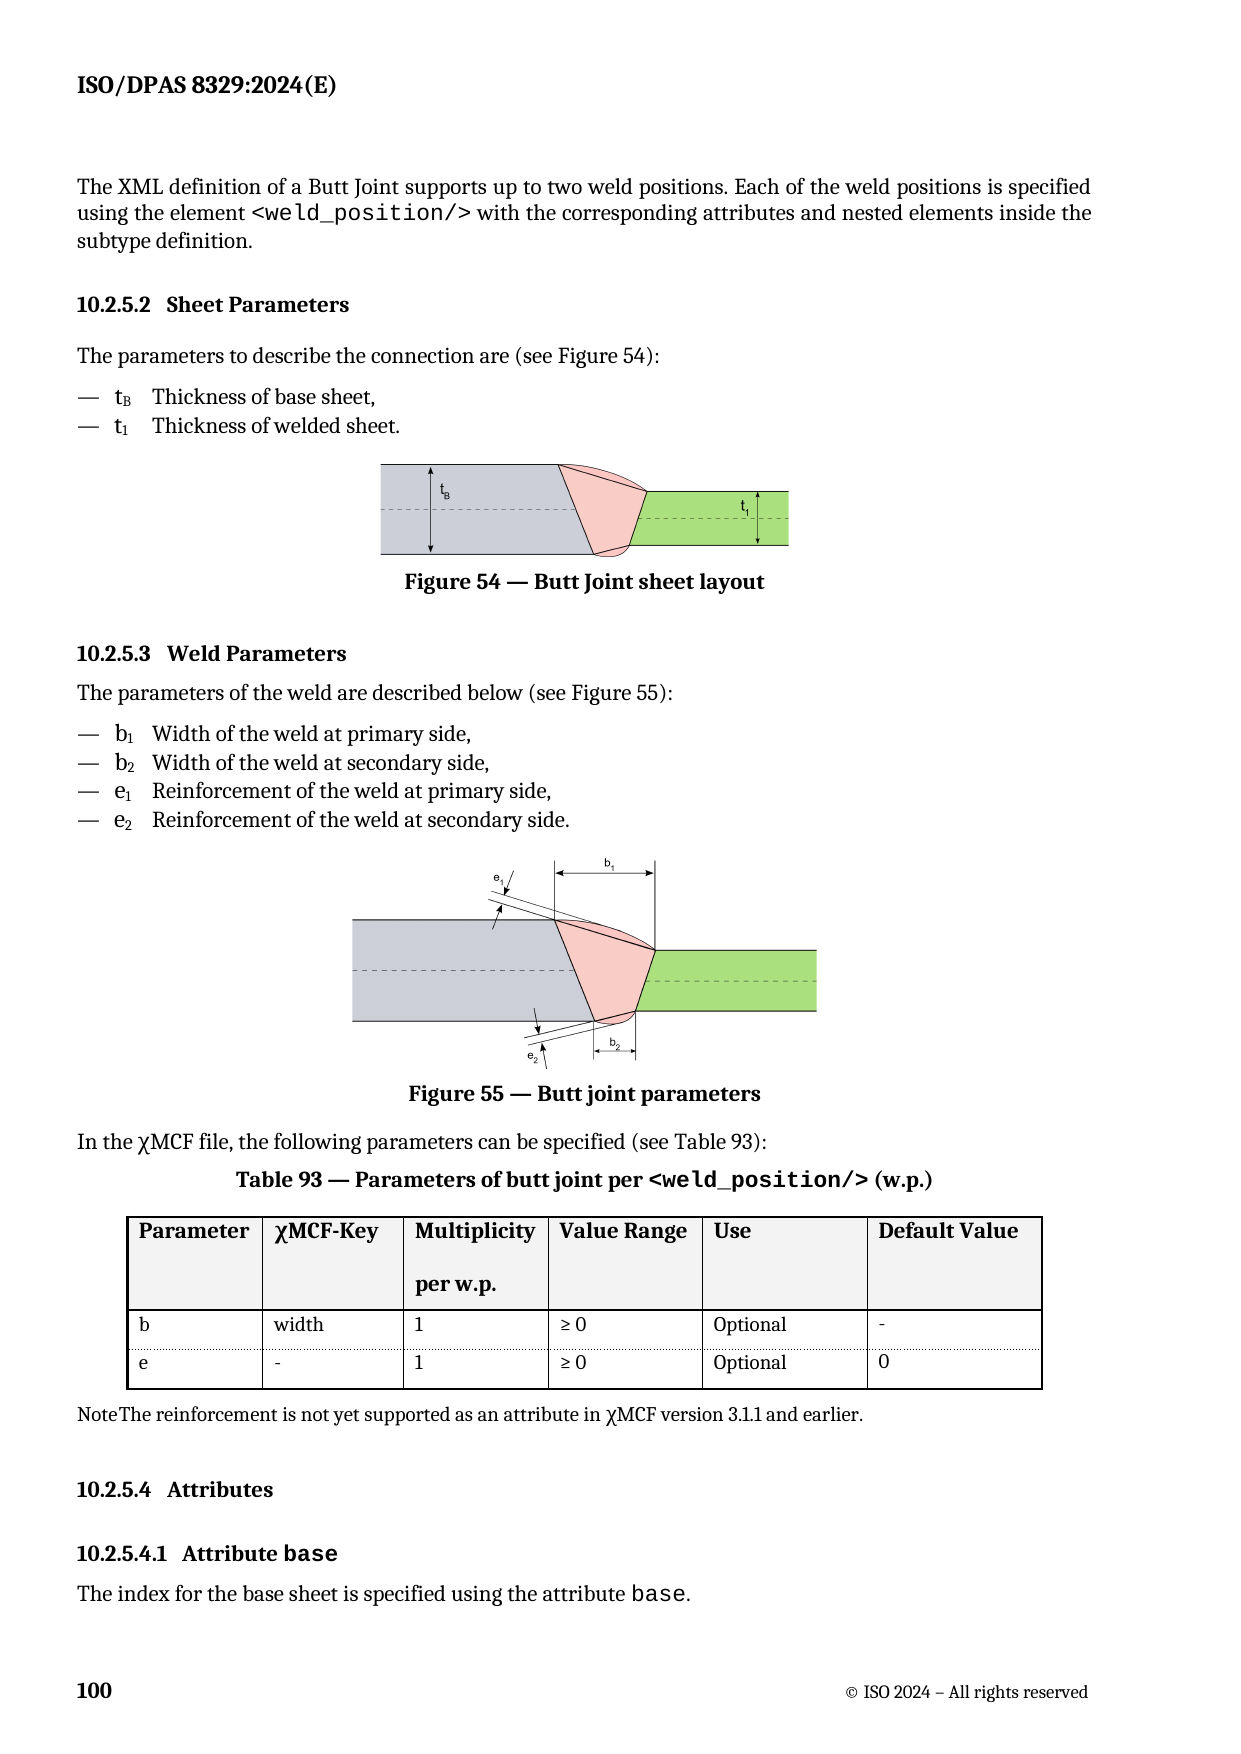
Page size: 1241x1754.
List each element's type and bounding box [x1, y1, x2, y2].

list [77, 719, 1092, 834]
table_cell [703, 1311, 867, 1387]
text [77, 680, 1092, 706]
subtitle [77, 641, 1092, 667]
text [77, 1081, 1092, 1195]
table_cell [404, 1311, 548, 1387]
picture [352, 858, 817, 1069]
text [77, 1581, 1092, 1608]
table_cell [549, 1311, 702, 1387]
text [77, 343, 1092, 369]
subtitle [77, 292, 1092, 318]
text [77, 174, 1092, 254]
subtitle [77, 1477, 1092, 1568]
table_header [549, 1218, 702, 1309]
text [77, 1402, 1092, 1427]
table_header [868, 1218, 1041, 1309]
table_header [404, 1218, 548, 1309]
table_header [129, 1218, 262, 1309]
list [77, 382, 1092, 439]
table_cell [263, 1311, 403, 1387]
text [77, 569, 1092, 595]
picture [380, 464, 789, 557]
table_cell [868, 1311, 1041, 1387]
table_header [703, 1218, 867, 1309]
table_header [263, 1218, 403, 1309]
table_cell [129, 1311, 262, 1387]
